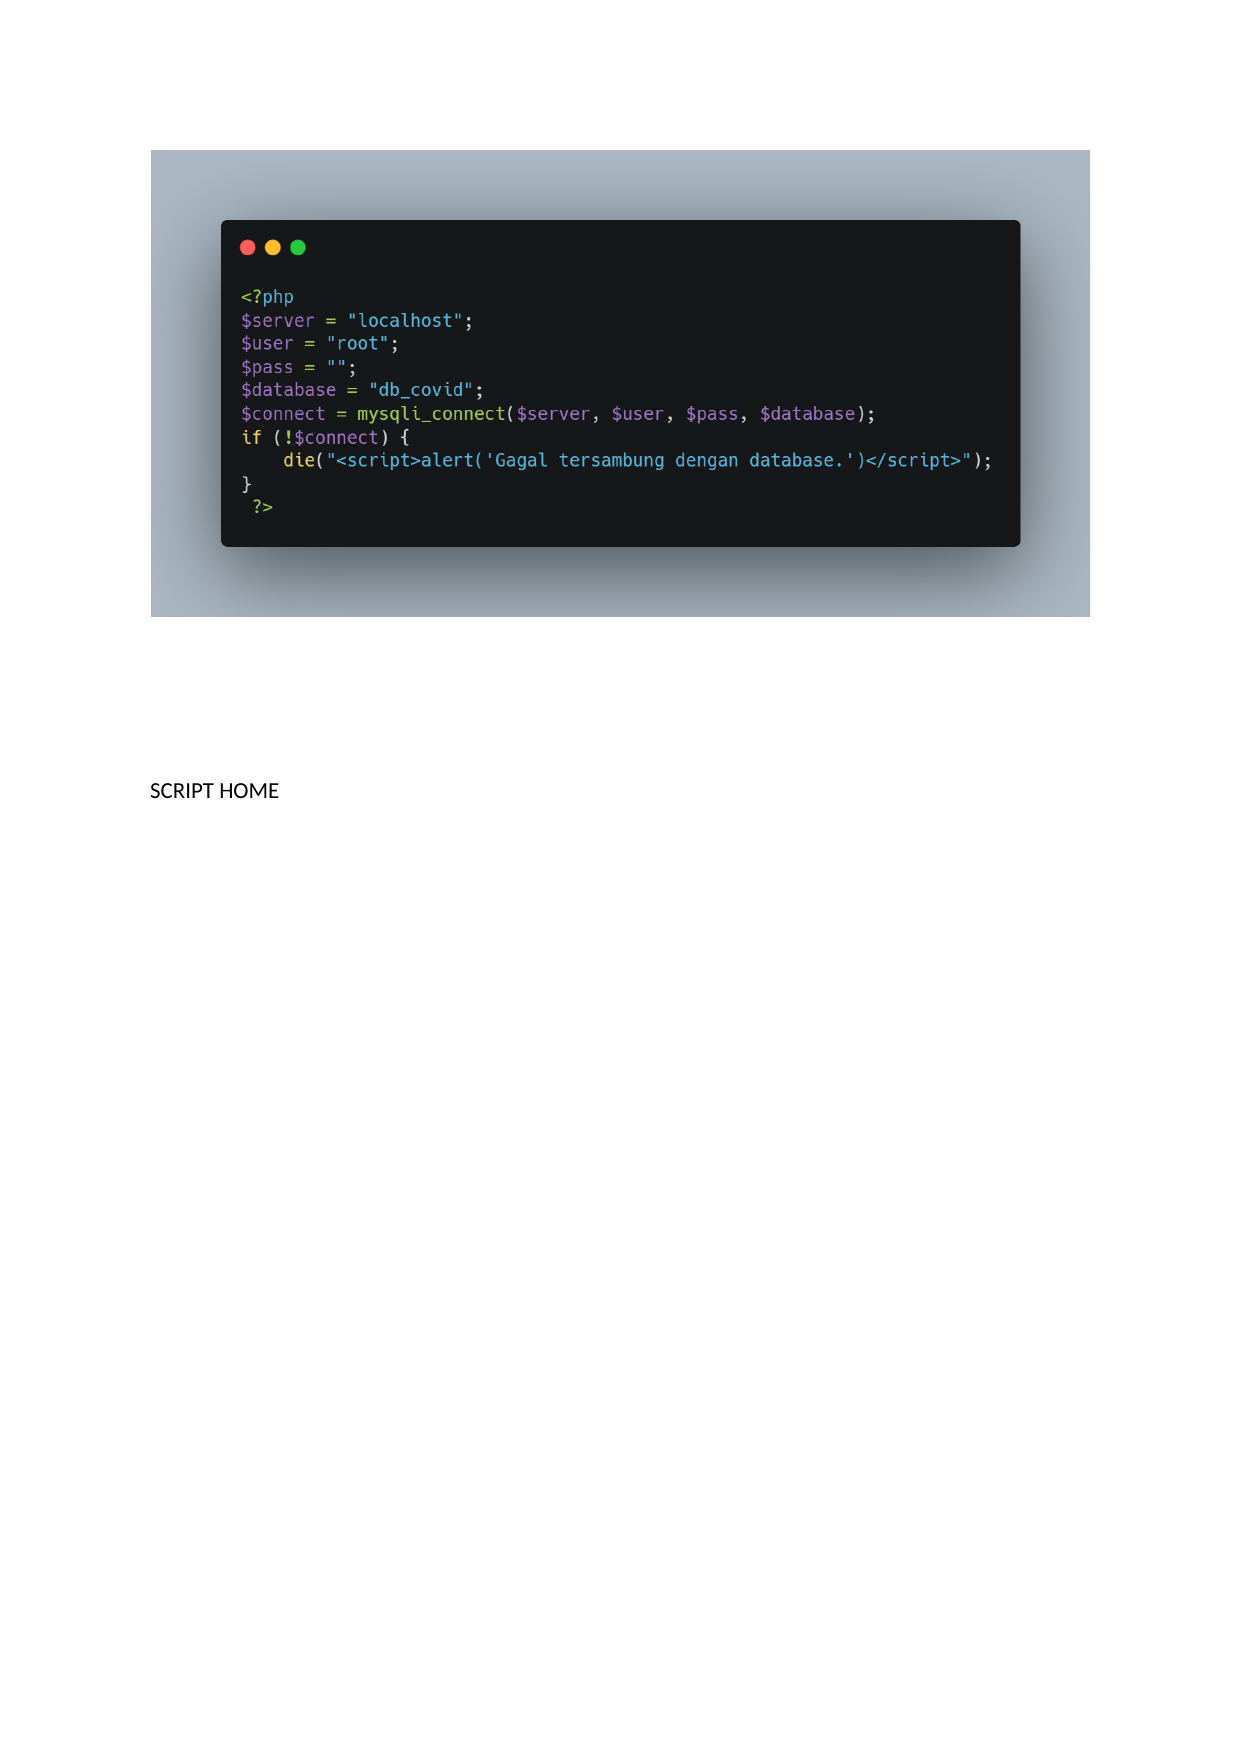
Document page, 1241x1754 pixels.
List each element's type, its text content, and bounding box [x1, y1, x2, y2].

picture [150, 150, 1091, 617]
text SCRIPT HOME [150, 776, 1090, 804]
